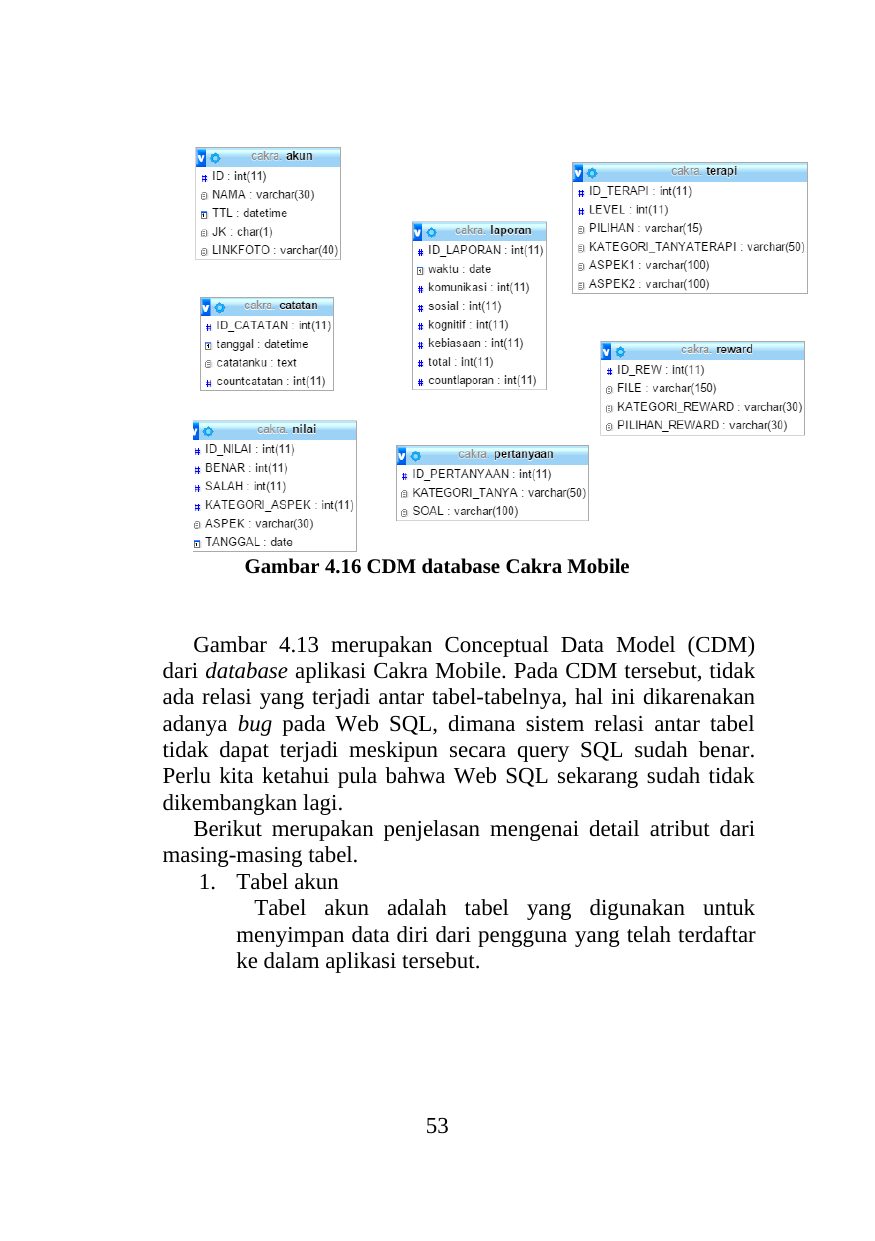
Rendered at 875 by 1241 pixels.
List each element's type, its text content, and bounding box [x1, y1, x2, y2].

list Tabel akun [199, 868, 756, 894]
text Gambar 4.13 merupakan Conceptual Data Model (CDM) dari database aplikasi Cakra Mobile. Pada CDM tersebut, tidak ada relasi yang terjadi antar tabel-tabelnya, hal ini dikarenakan adanya bug pada Web SQL, dimana sistem relasi antar tabel tidak dapat terjadi meskipun secara query SQL sudah benar. Perlu kita ketahui pula bahwa Web SQL sekarang sudah tidak dikembangkan lagi. [162, 631, 756, 815]
picture [193, 147, 811, 554]
text Berikut merupakan penjelasan mengenai detail atribut dari masing-masing tabel. [162, 815, 756, 868]
list Tabel akun adalah tabel yang digunakan untuk menyimpan data diri dari pengguna yang telah terdaftar ke dalam aplikasi tersebut. [236, 894, 756, 973]
